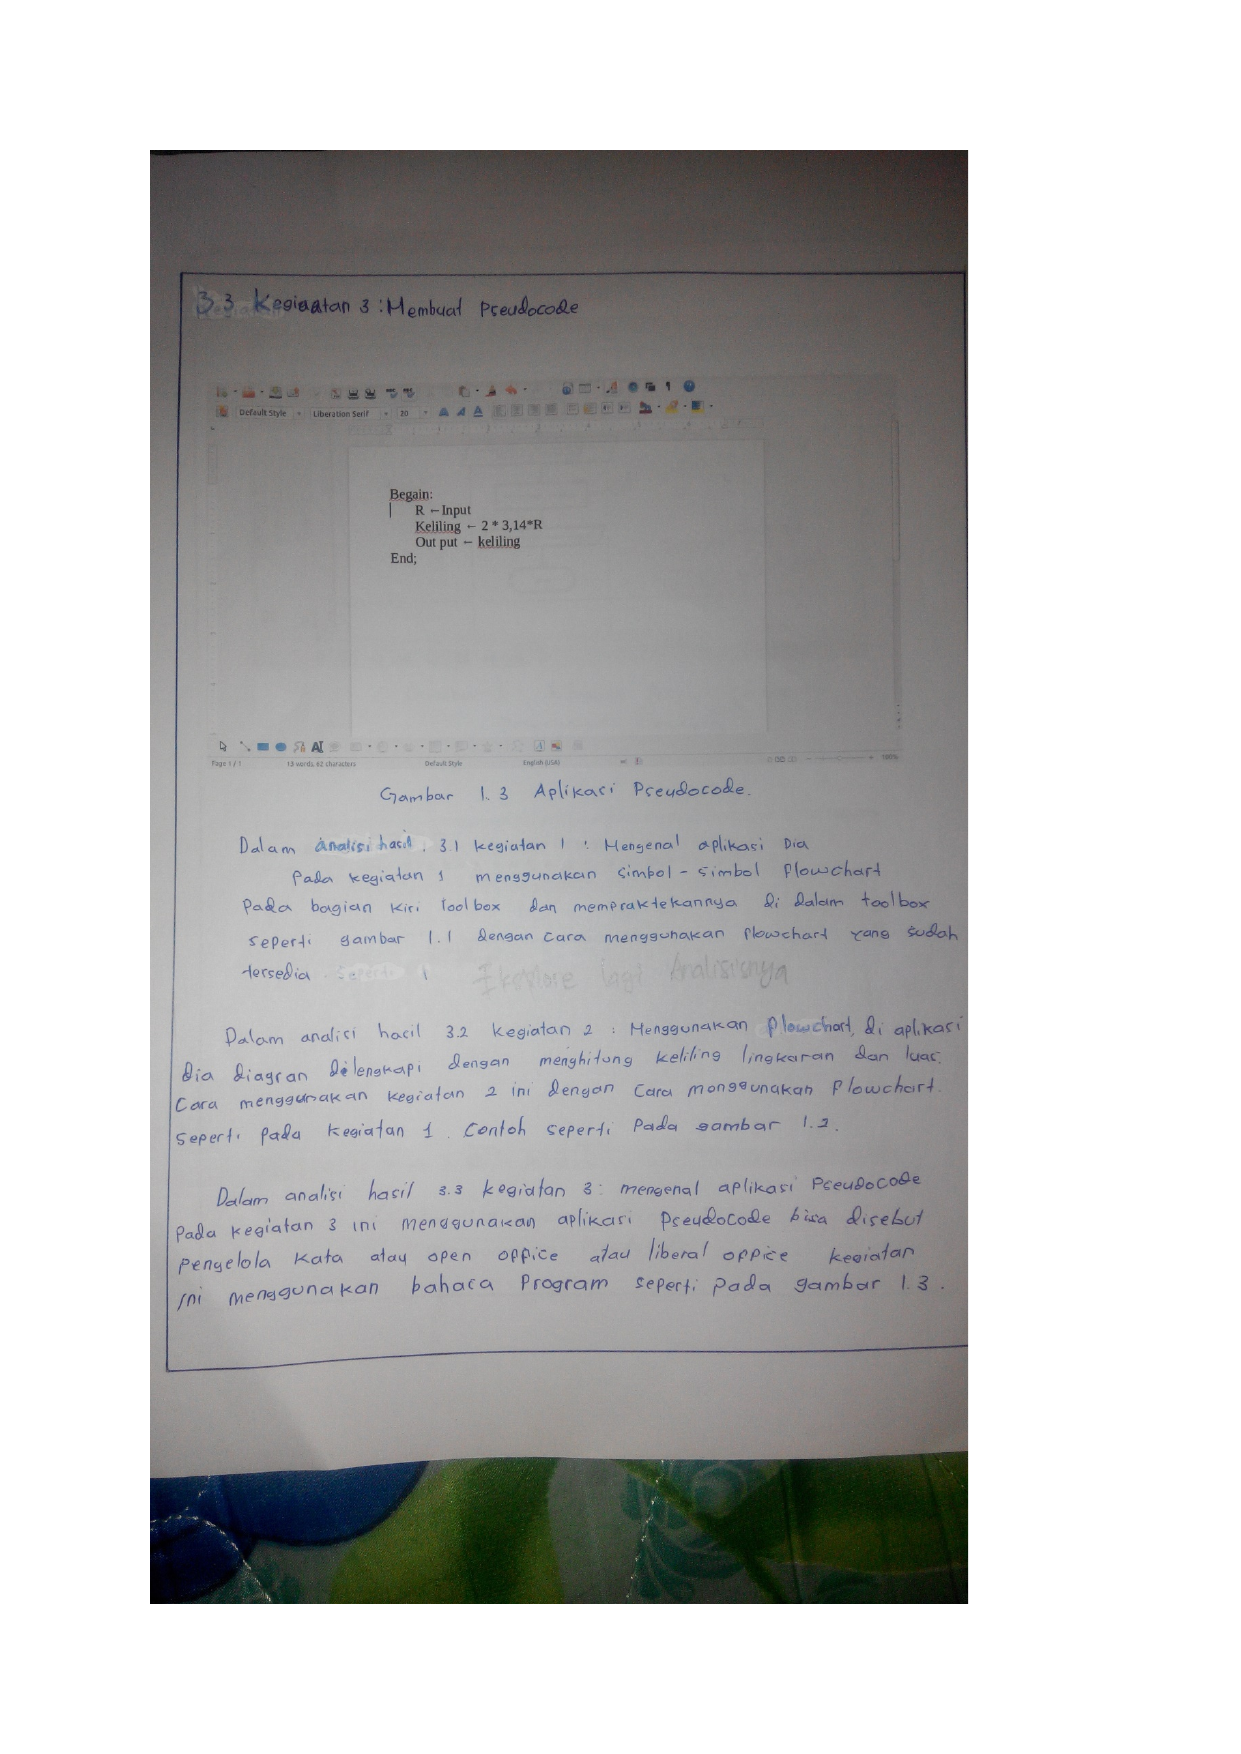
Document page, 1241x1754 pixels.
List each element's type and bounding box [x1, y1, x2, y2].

picture [150, 150, 969, 1604]
